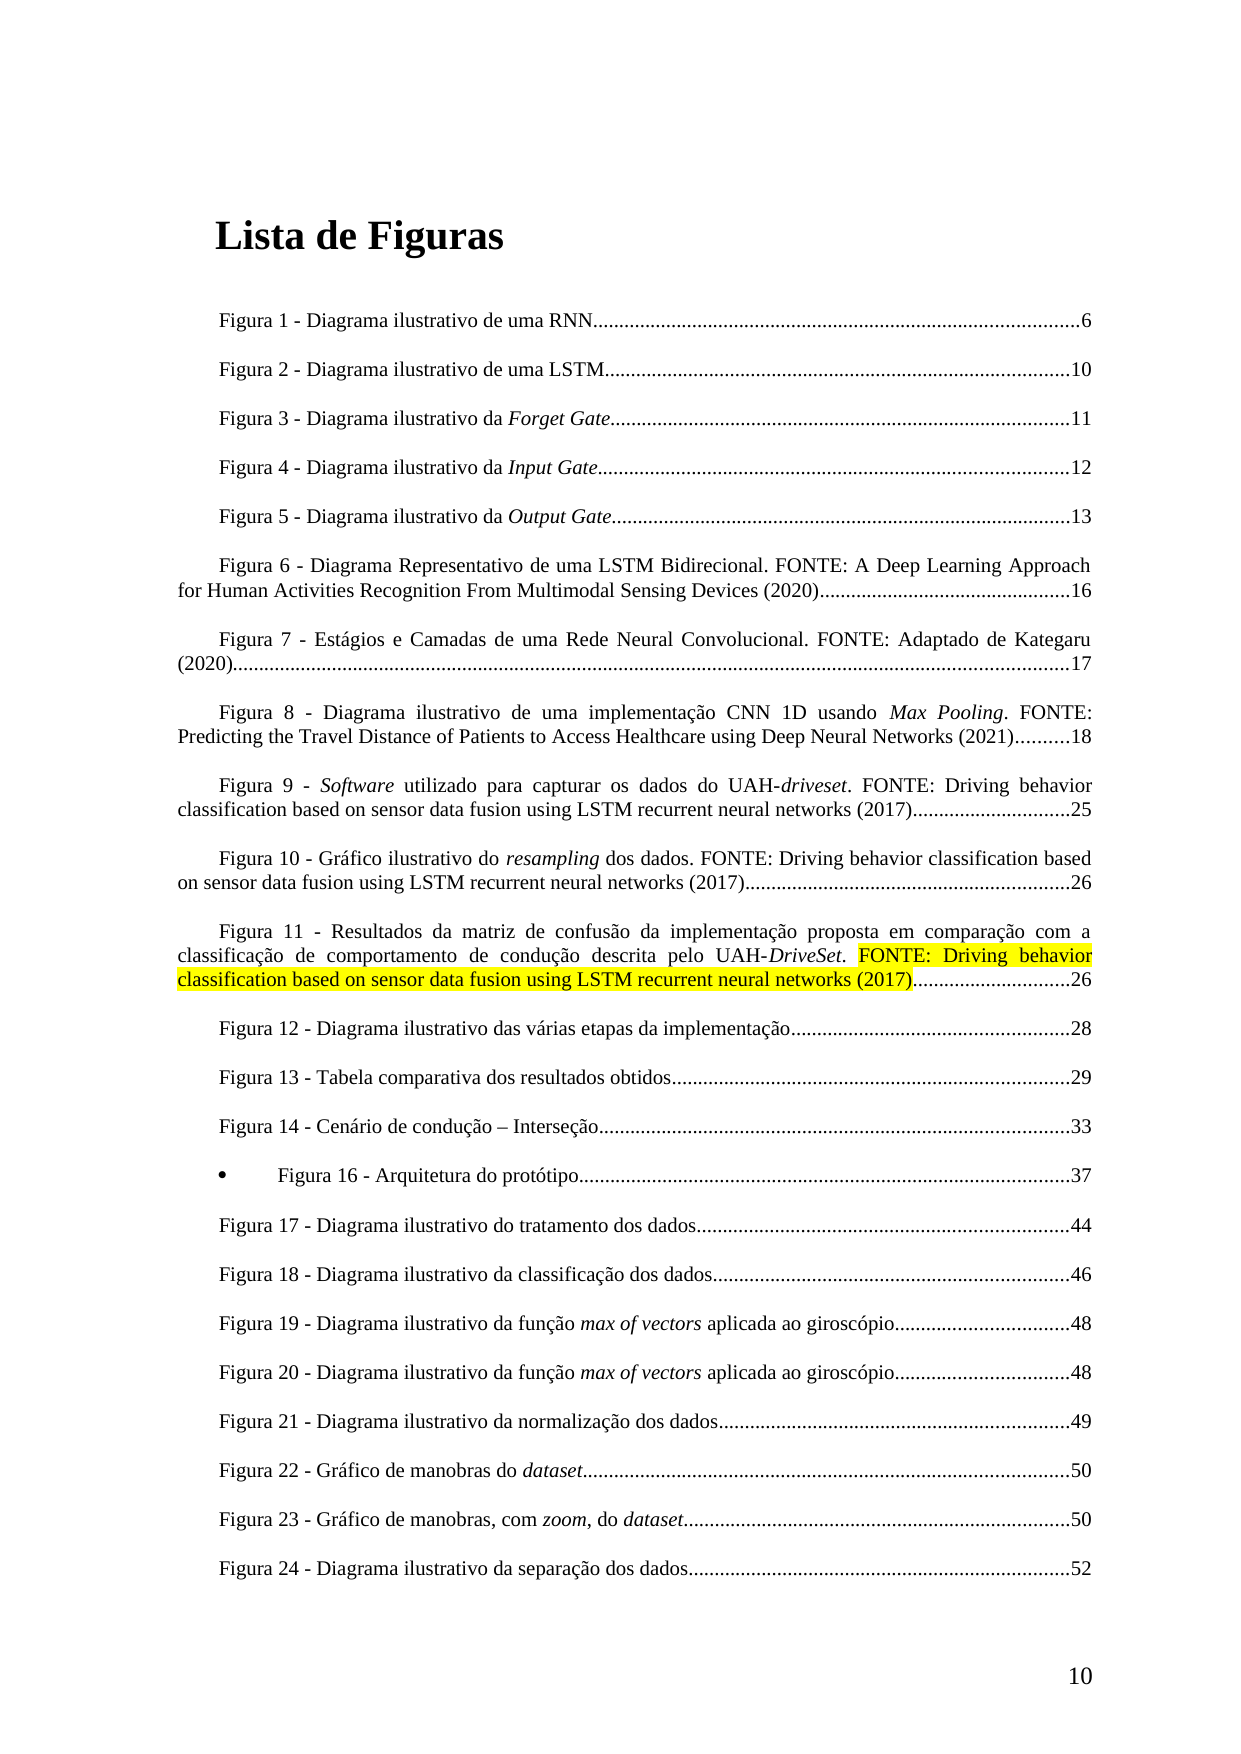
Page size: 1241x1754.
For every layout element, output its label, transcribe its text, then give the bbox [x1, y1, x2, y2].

text Figura 17 - Diagrama ilustrativo do tratamento dos dados 44 [177, 1212, 1092, 1237]
text Figura 5 - Diagrama ilustrativo da Output Gate 13 [177, 504, 1092, 528]
text Figura 6 - Diagrama Representativo de uma LSTM Bidirecional. FONTE: A Deep Learning Approach for Human Activities Recognition From Multimodal Sensing Devices (2020) 16 [177, 553, 1092, 602]
text Figura 20 - Diagrama ilustrativo da função max of vectors aplicada ao giroscópio 48 [177, 1360, 1092, 1384]
text Figura 18 - Diagrama ilustrativo da classificação dos dados 46 [177, 1262, 1092, 1286]
text Figura 13 - Tabela comparativa dos resultados obtidos 29 [177, 1065, 1092, 1089]
text Figura 4 - Diagrama ilustrativo da Input Gate 12 [177, 455, 1092, 479]
text Figura 9 - Software utilizado para capturar os dados do UAH-driveset. FONTE: Driving behavior classification based on sensor data fusion using LSTM recurrent neural networks (2017) 25 [177, 773, 1092, 821]
text Figura 14 - Cenário de condução – Interseção 33 [177, 1114, 1092, 1138]
text Figura 21 - Diagrama ilustrativo da normalização dos dados 49 [177, 1409, 1092, 1433]
text Figura 23 - Gráfico de manobras, com zoom, do dataset 50 [177, 1507, 1092, 1531]
subtitle Lista de Figuras [215, 210, 1092, 258]
text Figura 1 - Diagrama ilustrativo de uma RNN 6 [177, 308, 1092, 332]
text Figura 10 - Gráfico ilustrativo do resampling dos dados. FONTE: Driving behavior classification based on sensor data fusion using LSTM recurrent neural networks (2017) 26 [177, 846, 1092, 894]
text Figura 8 - Diagrama ilustrativo de uma implementação CNN 1D usando Max Pooling. FONTE: Predicting the Travel Distance of Patients to Access Healthcare using Deep Neural Networks (2021) 18 [177, 700, 1092, 748]
text Figura 7 - Estágios e Camadas de uma Rede Neural Convolucional. FONTE: Adaptado de Kategaru (2020) 17 [177, 627, 1092, 675]
text Figura 3 - Diagrama ilustrativo da Forget Gate 11 [177, 406, 1092, 430]
text Figura 11 - Resultados da matriz de confusão da implementação proposta em comparação com a classificação de comportamento de condução descrita pelo UAH-DriveSet. FONTE: Driving behavior classification based on sensor data fusion using LSTM recurrent neural networks (2017) 26 [177, 919, 1092, 967]
text Figura 24 - Diagrama ilustrativo da separação dos dados 52 [177, 1556, 1092, 1580]
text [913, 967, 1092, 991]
text  Figura 16 - Arquitetura do protótipo 37 [177, 1163, 1092, 1187]
text Figura 2 - Diagrama ilustrativo de uma LSTM 10 [177, 357, 1092, 381]
text Figura 22 - Gráfico de manobras do dataset 50 [177, 1458, 1092, 1482]
text Figura 12 - Diagrama ilustrativo das várias etapas da implementação 28 [177, 1016, 1092, 1040]
text Figura 19 - Diagrama ilustrativo da função max of vectors aplicada ao giroscópio 48 [177, 1311, 1092, 1335]
